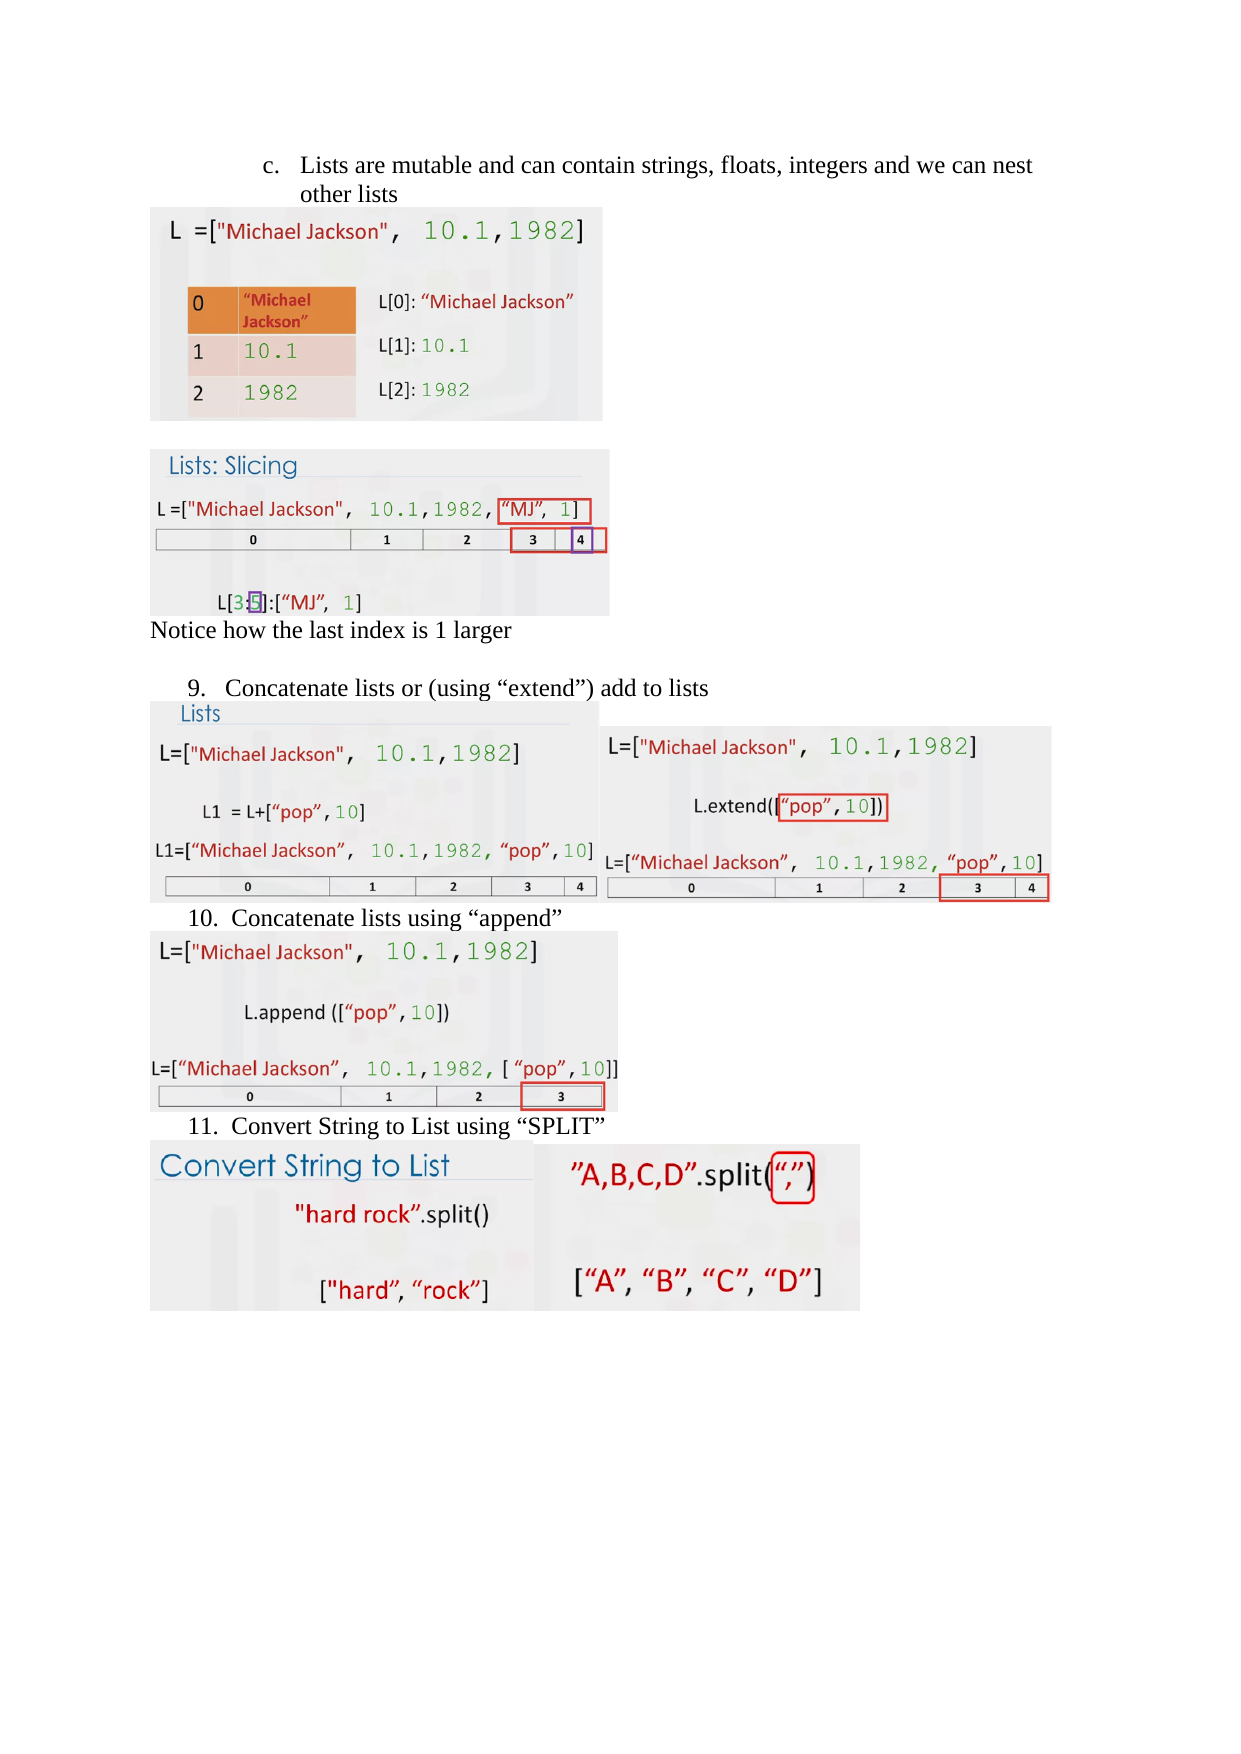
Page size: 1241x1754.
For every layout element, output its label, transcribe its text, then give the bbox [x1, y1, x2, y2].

picture [150, 1140, 861, 1311]
list Concatenate lists or (using “extend”) add to lists [187, 673, 1090, 701]
picture [150, 207, 603, 421]
picture [150, 449, 610, 616]
list Concatenate lists using “append” [187, 903, 1090, 931]
picture [150, 931, 618, 1112]
list Convert String to List using “SPLIT” [187, 1111, 1090, 1140]
picture [150, 701, 1052, 903]
text Notice how the last index is 1 larger [150, 615, 1090, 644]
list Lists are mutable and can contain strings, floats, integers and we can nest other lists [262, 150, 1090, 207]
